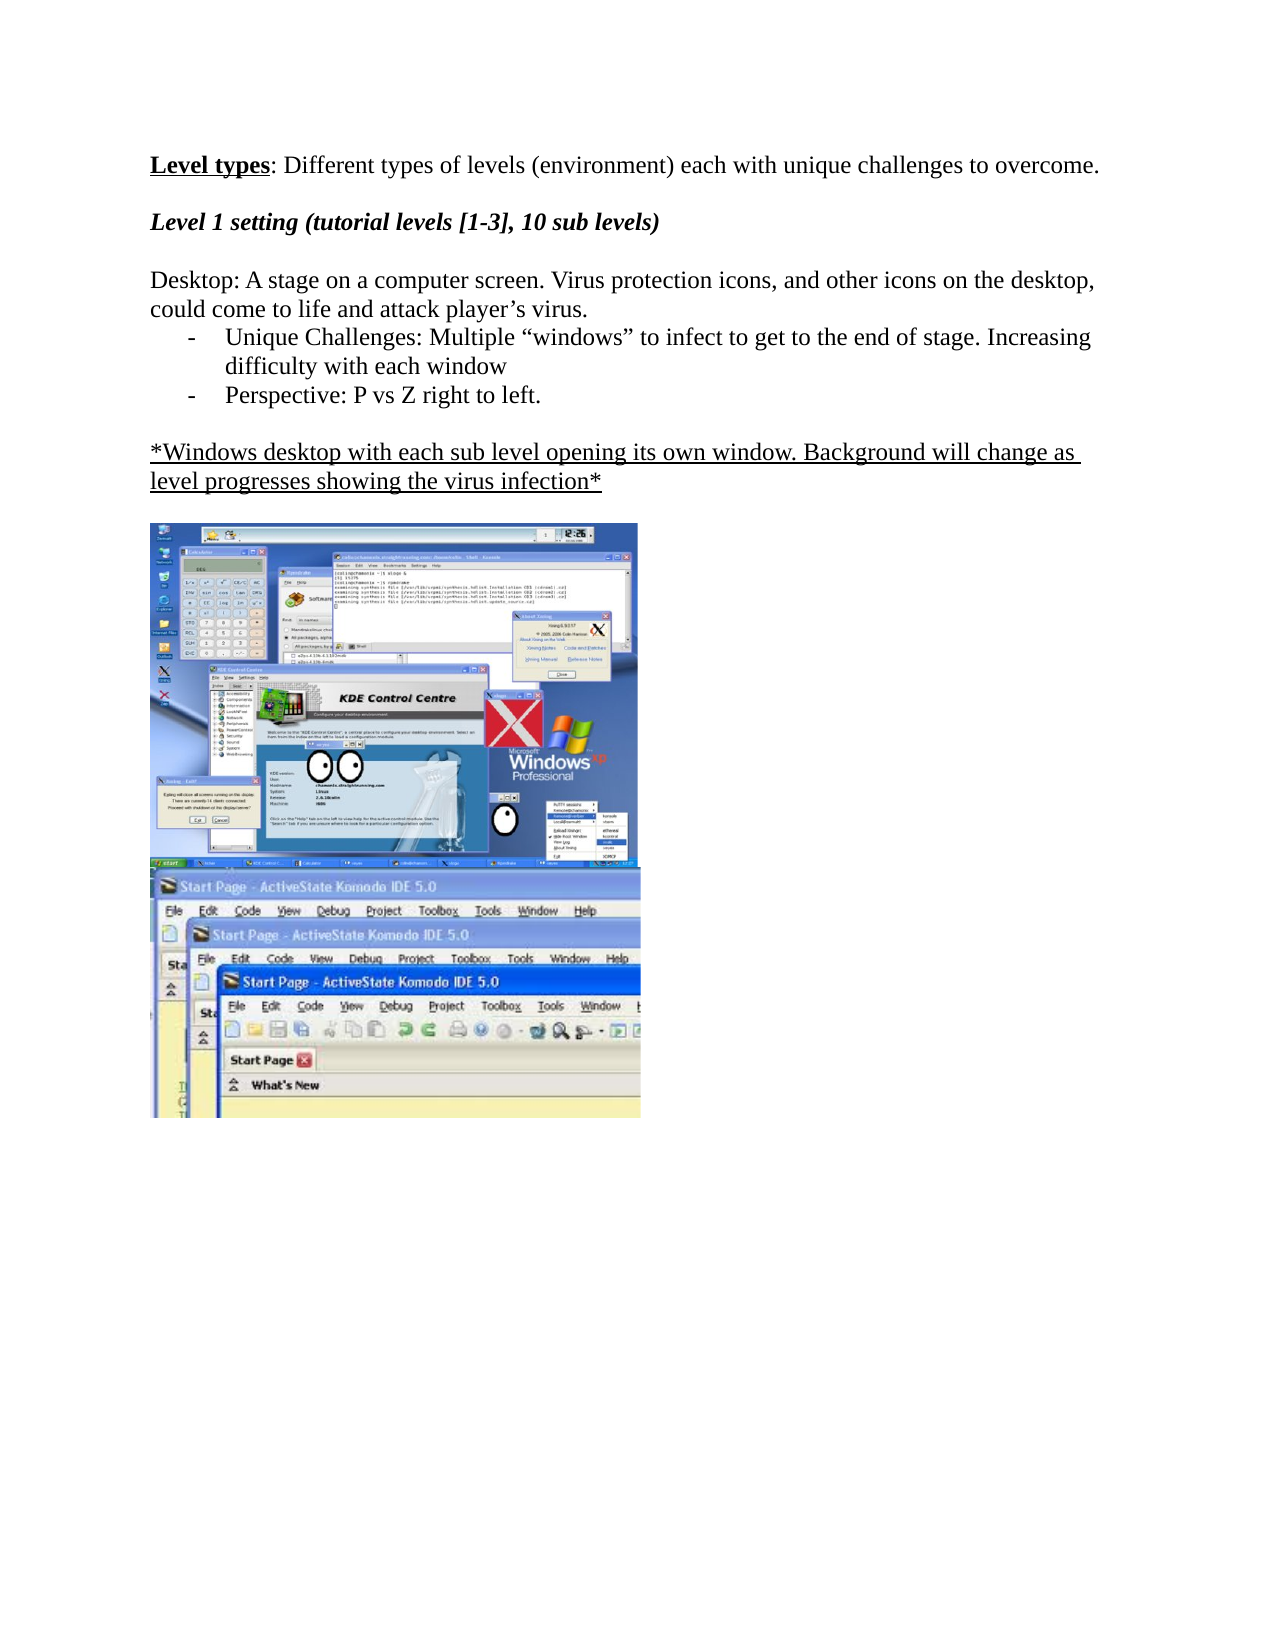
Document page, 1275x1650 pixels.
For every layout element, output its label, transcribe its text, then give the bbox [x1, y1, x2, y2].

list Perspective: P vs Z right to left. [187, 380, 1125, 409]
text Desktop: A stage on a computer screen. Virus protection icons, and other icons on the desktop, could come to life and attack player’s virus. [150, 265, 1125, 322]
text Level types: Different types of levels (environment) each with unique challenges to overcome. [150, 150, 1125, 179]
picture [150, 523, 641, 1118]
text *Windows desktop with each sub level opening its own window. Background will change as level progresses showing the virus infection* [150, 437, 1125, 495]
text Level 1 setting (tutorial levels [1-3], 10 sub levels) [150, 207, 1125, 236]
list Unique Challenges: Multiple “windows” to infect to get to the end of stage. Increasing difficulty with each window [187, 322, 1125, 380]
